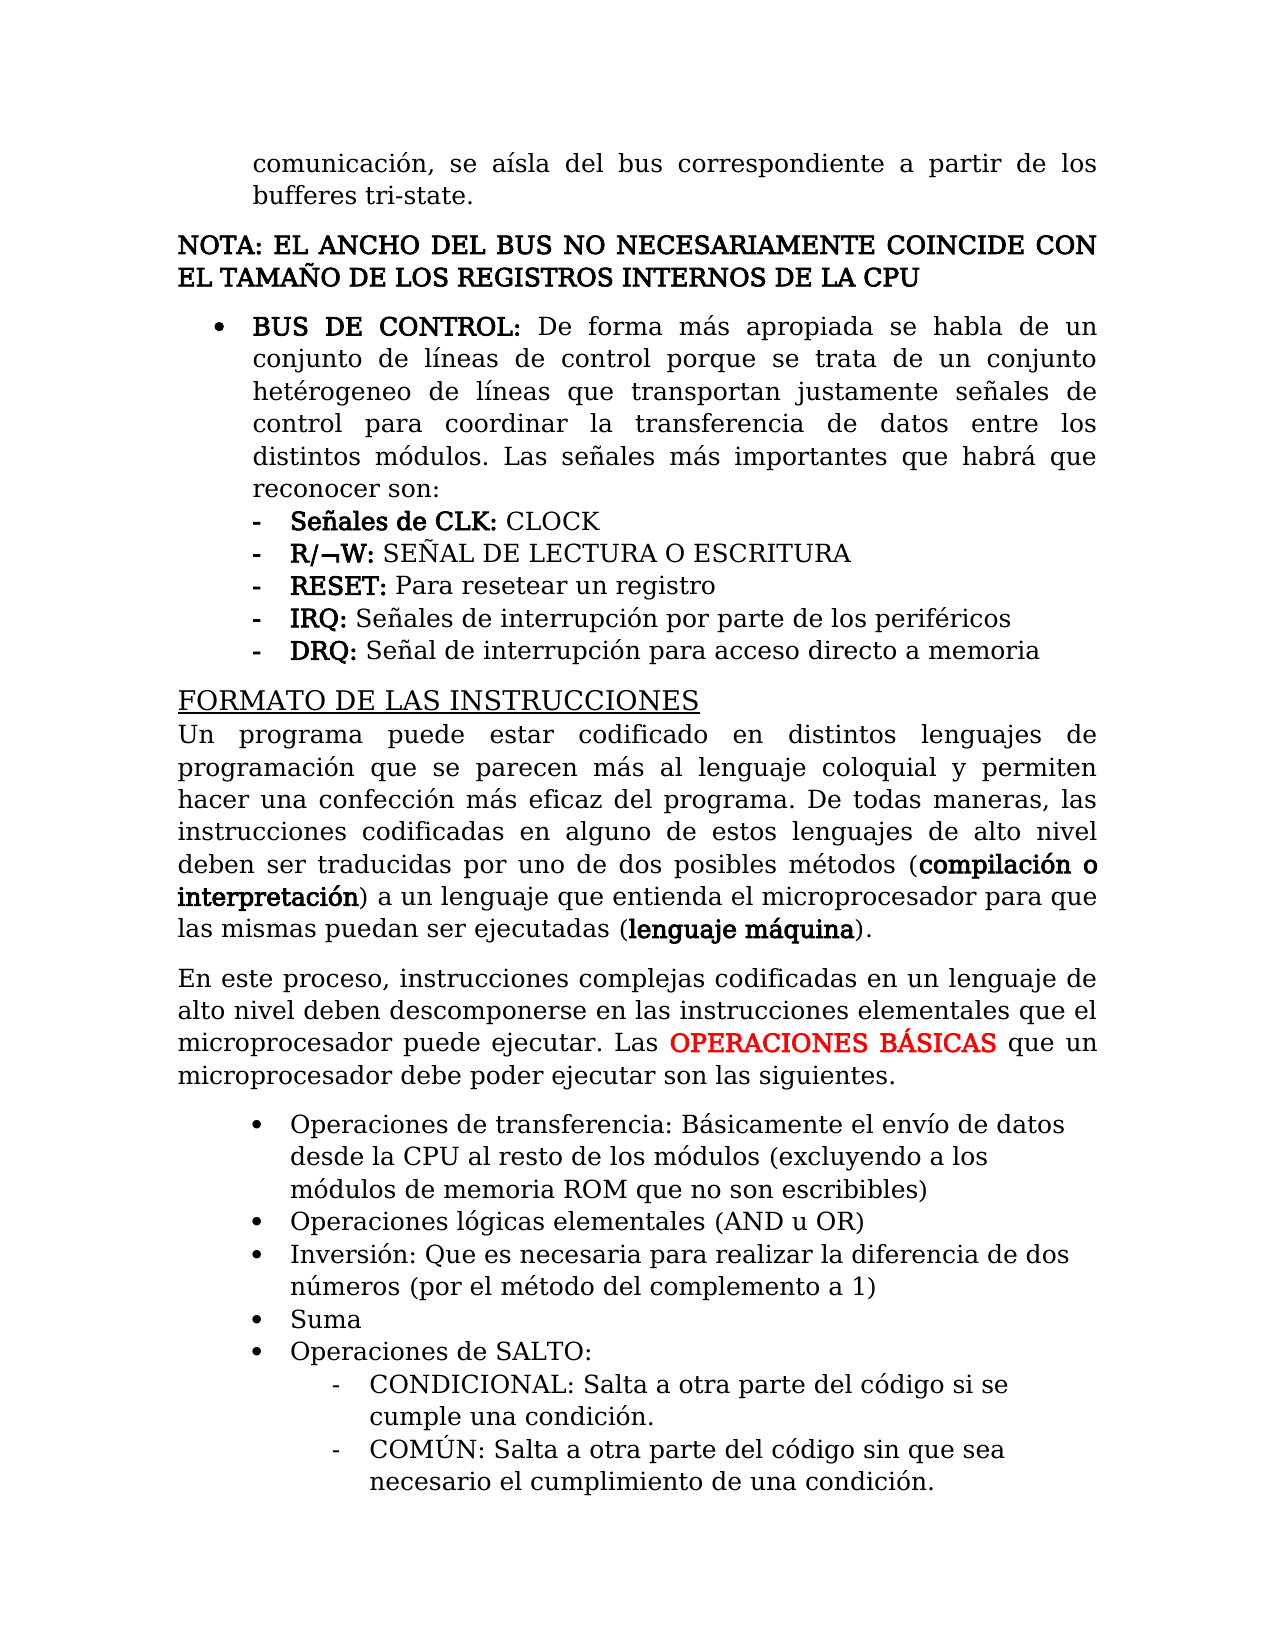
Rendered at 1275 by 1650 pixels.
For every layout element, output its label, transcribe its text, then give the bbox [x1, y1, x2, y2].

list BUS DE CONTROL: De forma más apropiada se habla de un conjunto de líneas de control porque se trata de un conjunto hetérogeneo de líneas que transportan justamente señales de control para coordinar la transferencia de datos entre los distintos módulos. Las señales más importantes que habrá que reconocer son: [215, 311, 1098, 503]
list Operaciones lógicas elementales (AND u OR) [252, 1206, 1098, 1236]
list CONDICIONAL: Salta a otra parte del código si se cumple una condición. [332, 1369, 1098, 1431]
list Operaciones de transferencia: Básicamente el envío de datos desde la CPU al resto de los módulos (excluyendo a los módulos de memoria ROM que no son escribibles) [252, 1108, 1098, 1203]
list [215, 148, 1098, 210]
list DRQ: Señal de interrupción para acceso directo a memoria [252, 635, 1098, 665]
text Un programa puede estar codificado en distintos lenguajes de programación que se parecen más al lenguaje coloquial y permiten hacer una confección más eficaz del programa. De todas maneras, las instrucciones codificadas en alguno de estos lenguajes de alto nivel deben ser traducidas por uno de dos posibles métodos (compilación o interpretación) a un lenguaje que entienda el microprocesador para que las mismas puedan ser ejecutadas (lenguaje máquina). [177, 719, 1098, 943]
list Suma [252, 1303, 1098, 1334]
list Operaciones de SALTO: [252, 1336, 1098, 1366]
list Señales de CLK: CLOCK [252, 505, 1098, 535]
subtitle FORMATO DE LAS INSTRUCCIONES [177, 684, 1098, 716]
list COMÚN: Salta a otra parte del código sin que sea necesario el cumplimiento de una condición. [332, 1433, 1098, 1496]
text NOTA: EL ANCHO DEL BUS NO NECESARIAMENTE COINCIDE CON EL TAMAÑO DE LOS REGISTROS INTERNOS DE LA CPU [177, 229, 1098, 291]
list IRQ: Señales de interrupción por parte de los periféricos [252, 602, 1098, 632]
list RESET: Para resetear un registro [252, 570, 1098, 600]
list Inversión: Que es necesaria para realizar la diferencia de dos números (por el método del complemento a 1) [252, 1238, 1098, 1301]
text En este proceso, instrucciones complejas codificadas en un lenguaje de alto nivel deben descomponerse en las instrucciones elementales que el microprocesador puede ejecutar. Las OPERACIONES BÁSICAS que un microprocesador debe poder ejecutar son las siguientes. [177, 962, 1098, 1089]
list R/¬W: SEÑAL DE LECTURA O ESCRITURA [252, 537, 1098, 567]
